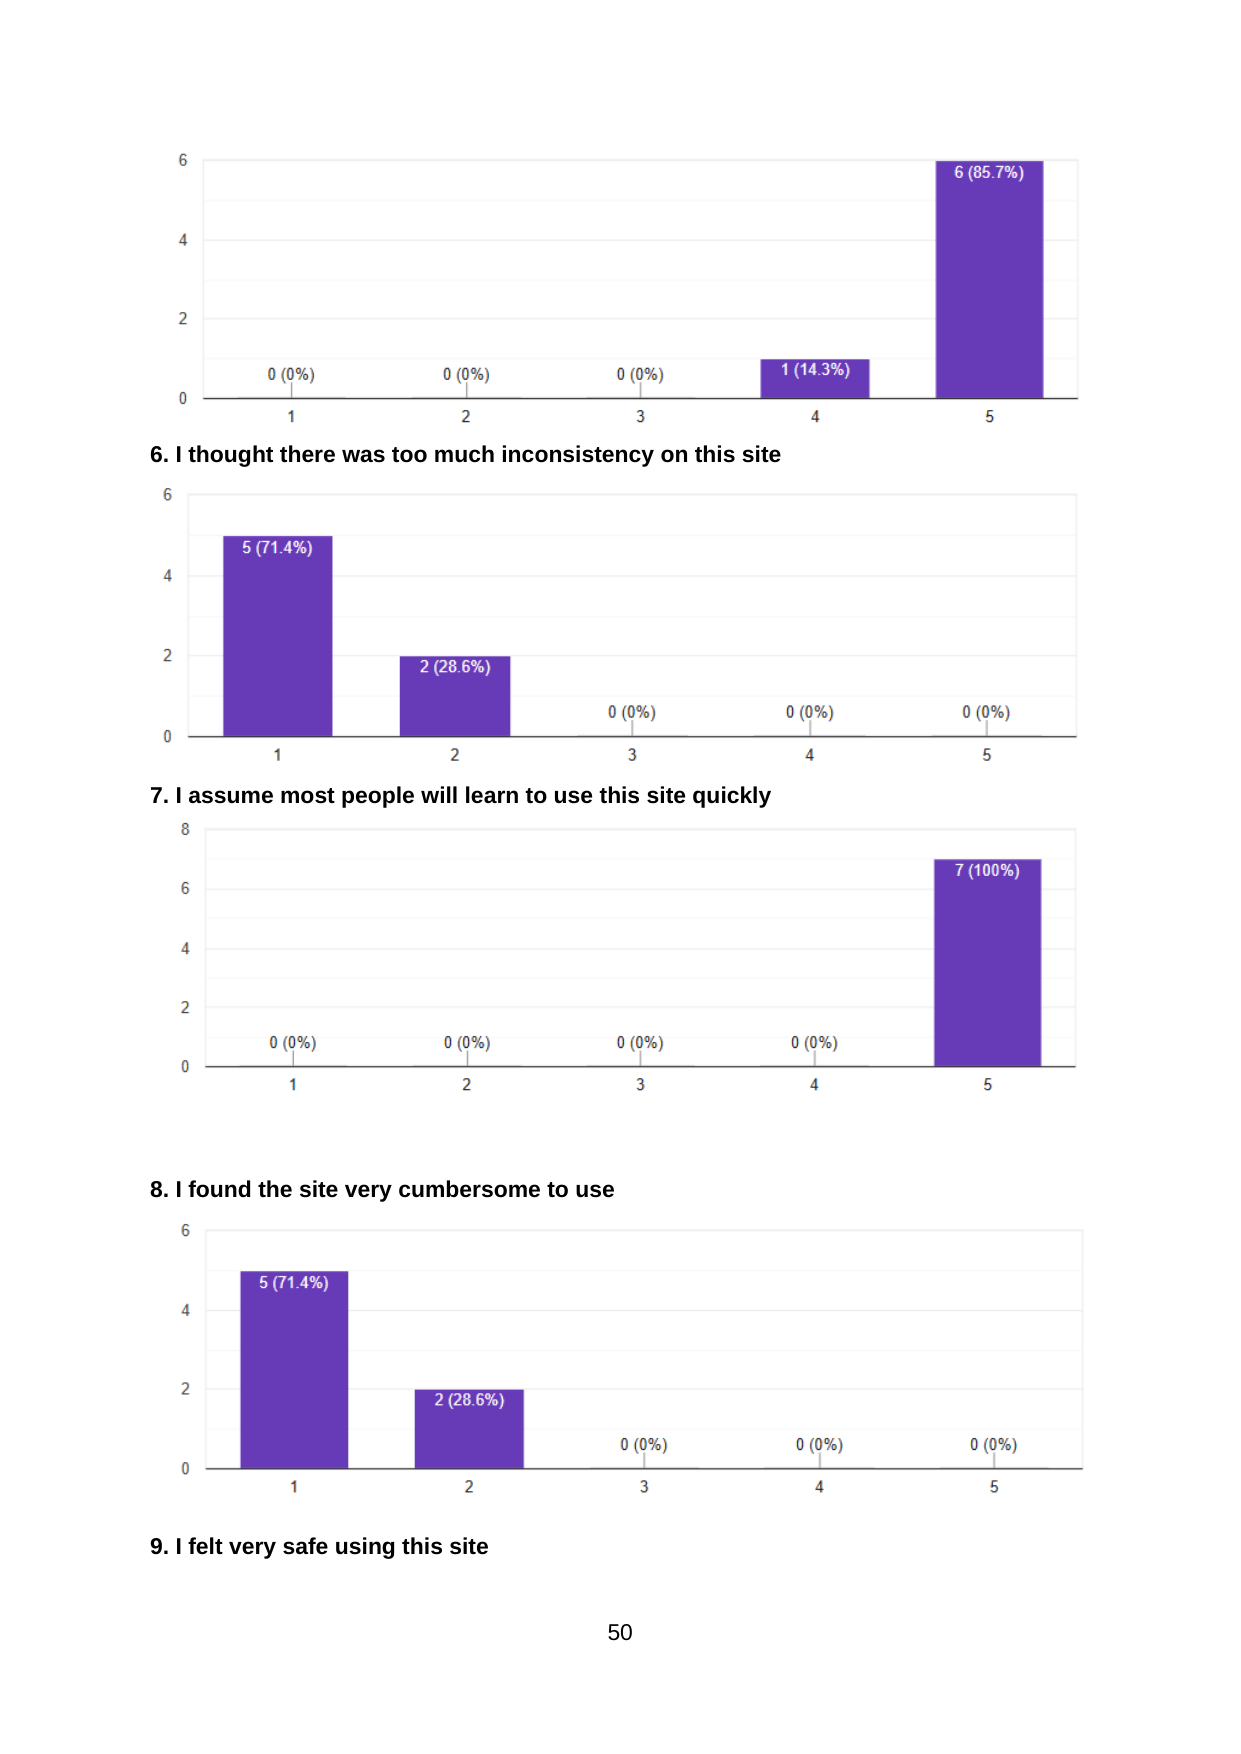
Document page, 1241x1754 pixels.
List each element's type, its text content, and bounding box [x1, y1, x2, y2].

text 6. I thought there was too much inconsistency on this site [150, 441, 1090, 468]
text 9. I felt very safe using this site [150, 1533, 1090, 1559]
picture [150, 471, 1091, 778]
picture [150, 1206, 1091, 1530]
picture [150, 150, 1091, 438]
picture [150, 811, 1091, 1112]
text 7. I assume most people will learn to use this site quickly [150, 782, 1090, 808]
text 8. I found the site very cumbersome to use [150, 1176, 1090, 1202]
